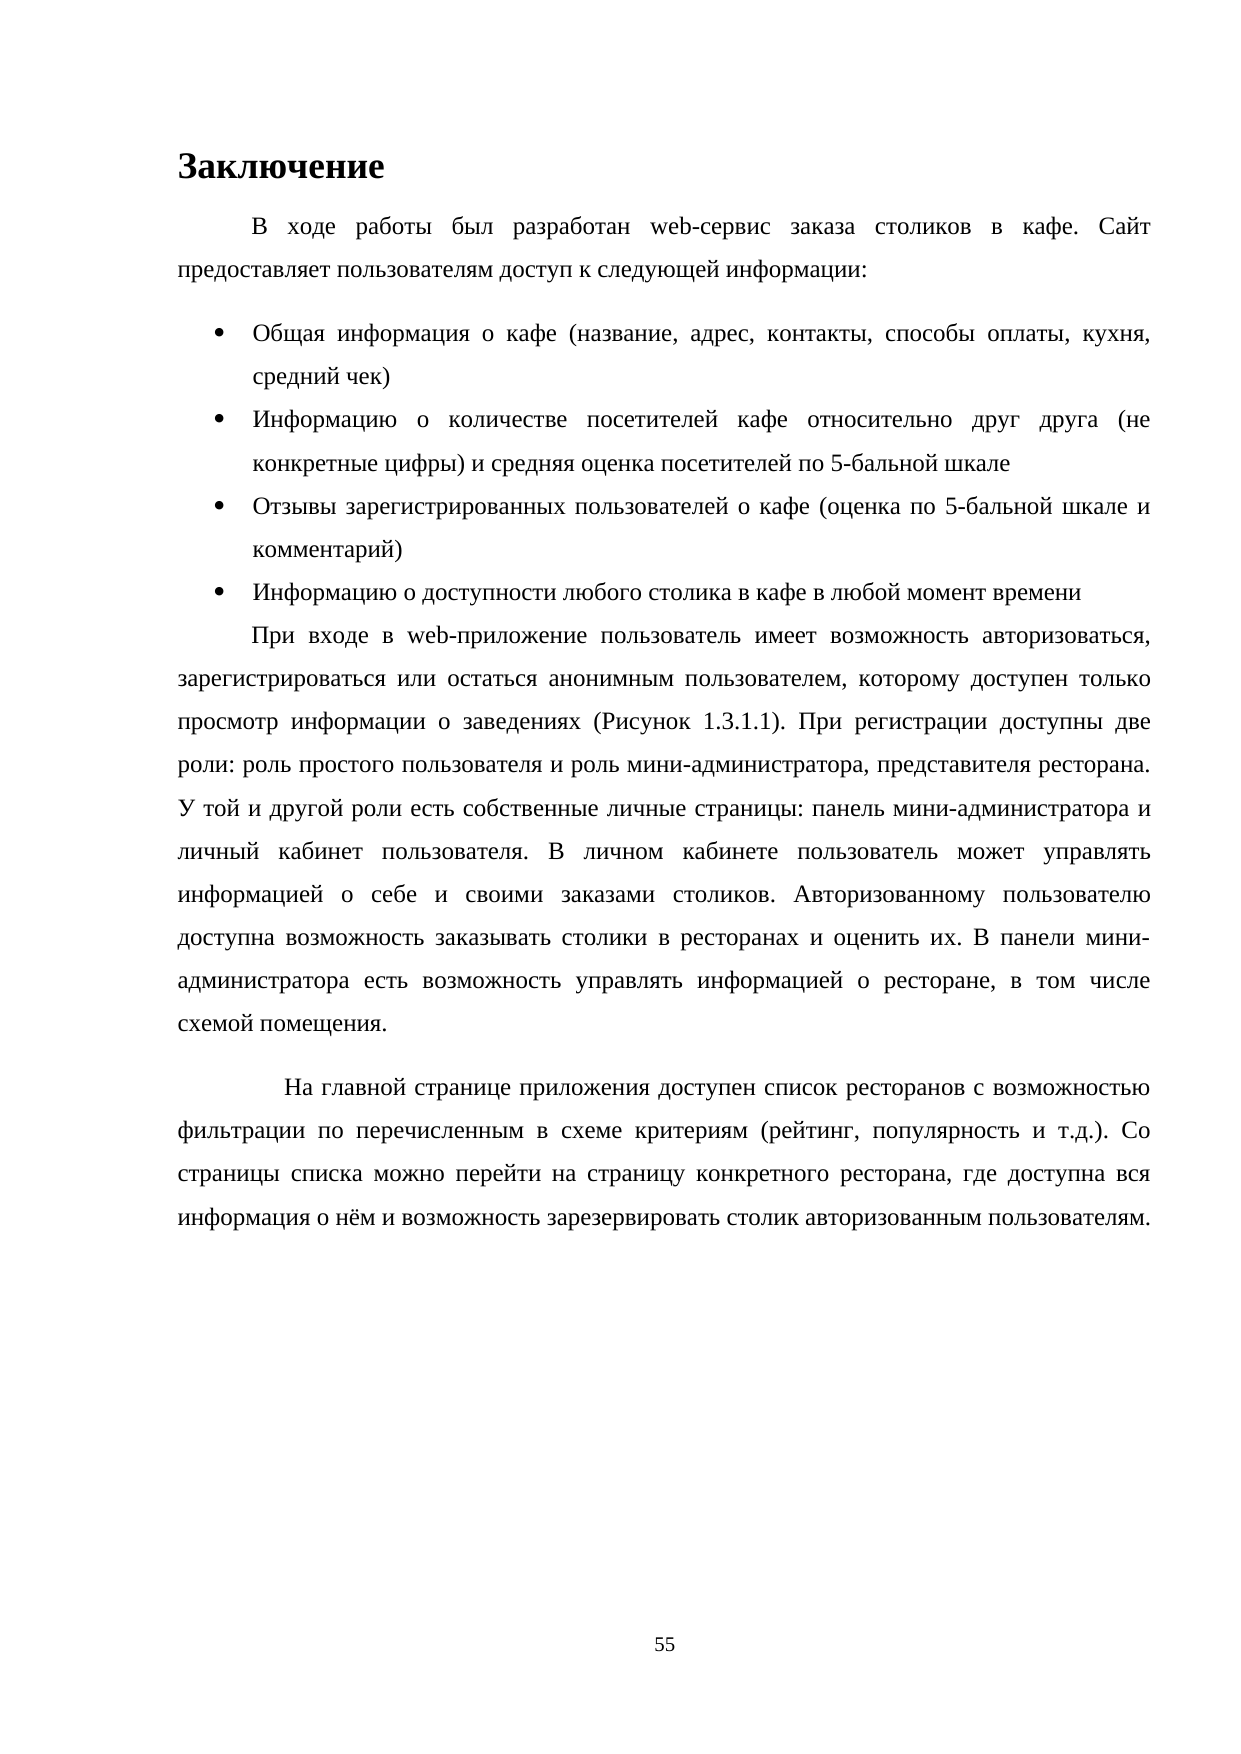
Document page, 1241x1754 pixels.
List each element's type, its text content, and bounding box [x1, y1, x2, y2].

subtitle Заключение [177, 143, 1152, 186]
text На главной странице приложения доступен список ресторанов с возможностью фильтрации по перечисленным в схеме критериям (рейтинг, популярность и т.д.). Со страницы списка можно перейти на страницу конкретного ресторана, где доступна вся информация о нём и возможность зарезервировать столик авторизованным пользователям. [177, 1072, 1152, 1230]
list Информацию о доступности любого столика в кафе в любой момент времени [215, 577, 1152, 606]
list Информацию о количестве посетителей кафе относительно друг друга (не конкретные цифры) и средняя оценка посетителей по 5-бальной шкале [215, 404, 1152, 476]
text В ходе работы был разработан web-сервис заказа столиков в кафе. Сайт предоставляет пользователям доступ к следующей информации: [177, 211, 1152, 283]
list Отзывы зарегистрированных пользователей о кафе (оценка по 5-бальной шкале и комментарий) [215, 491, 1152, 563]
list Общая информация о кафе (название, адрес, контакты, способы оплаты, кухня, средний чек) [215, 318, 1152, 390]
text При входе в web-приложение пользователь имеет возможность авторизоваться, зарегистрироваться или остаться анонимным пользователем, которому доступен только просмотр информации о заведениях (Рисунок 1.3.1.1). При регистрации доступны две роли: роль простого пользователя и роль мини-администратора, представителя ресторана. У той и другой роли есть собственные личные страницы: панель мини-администратора и личный кабинет пользователя. В личном кабинете пользователь может управлять информацией о себе и своими заказами столиков. Авторизованному пользователю доступна возможность заказывать столики в ресторанах и оценить их. В панели мини-администратора есть возможность управлять информацией о ресторане, в том числе схемой помещения. [177, 620, 1152, 1037]
